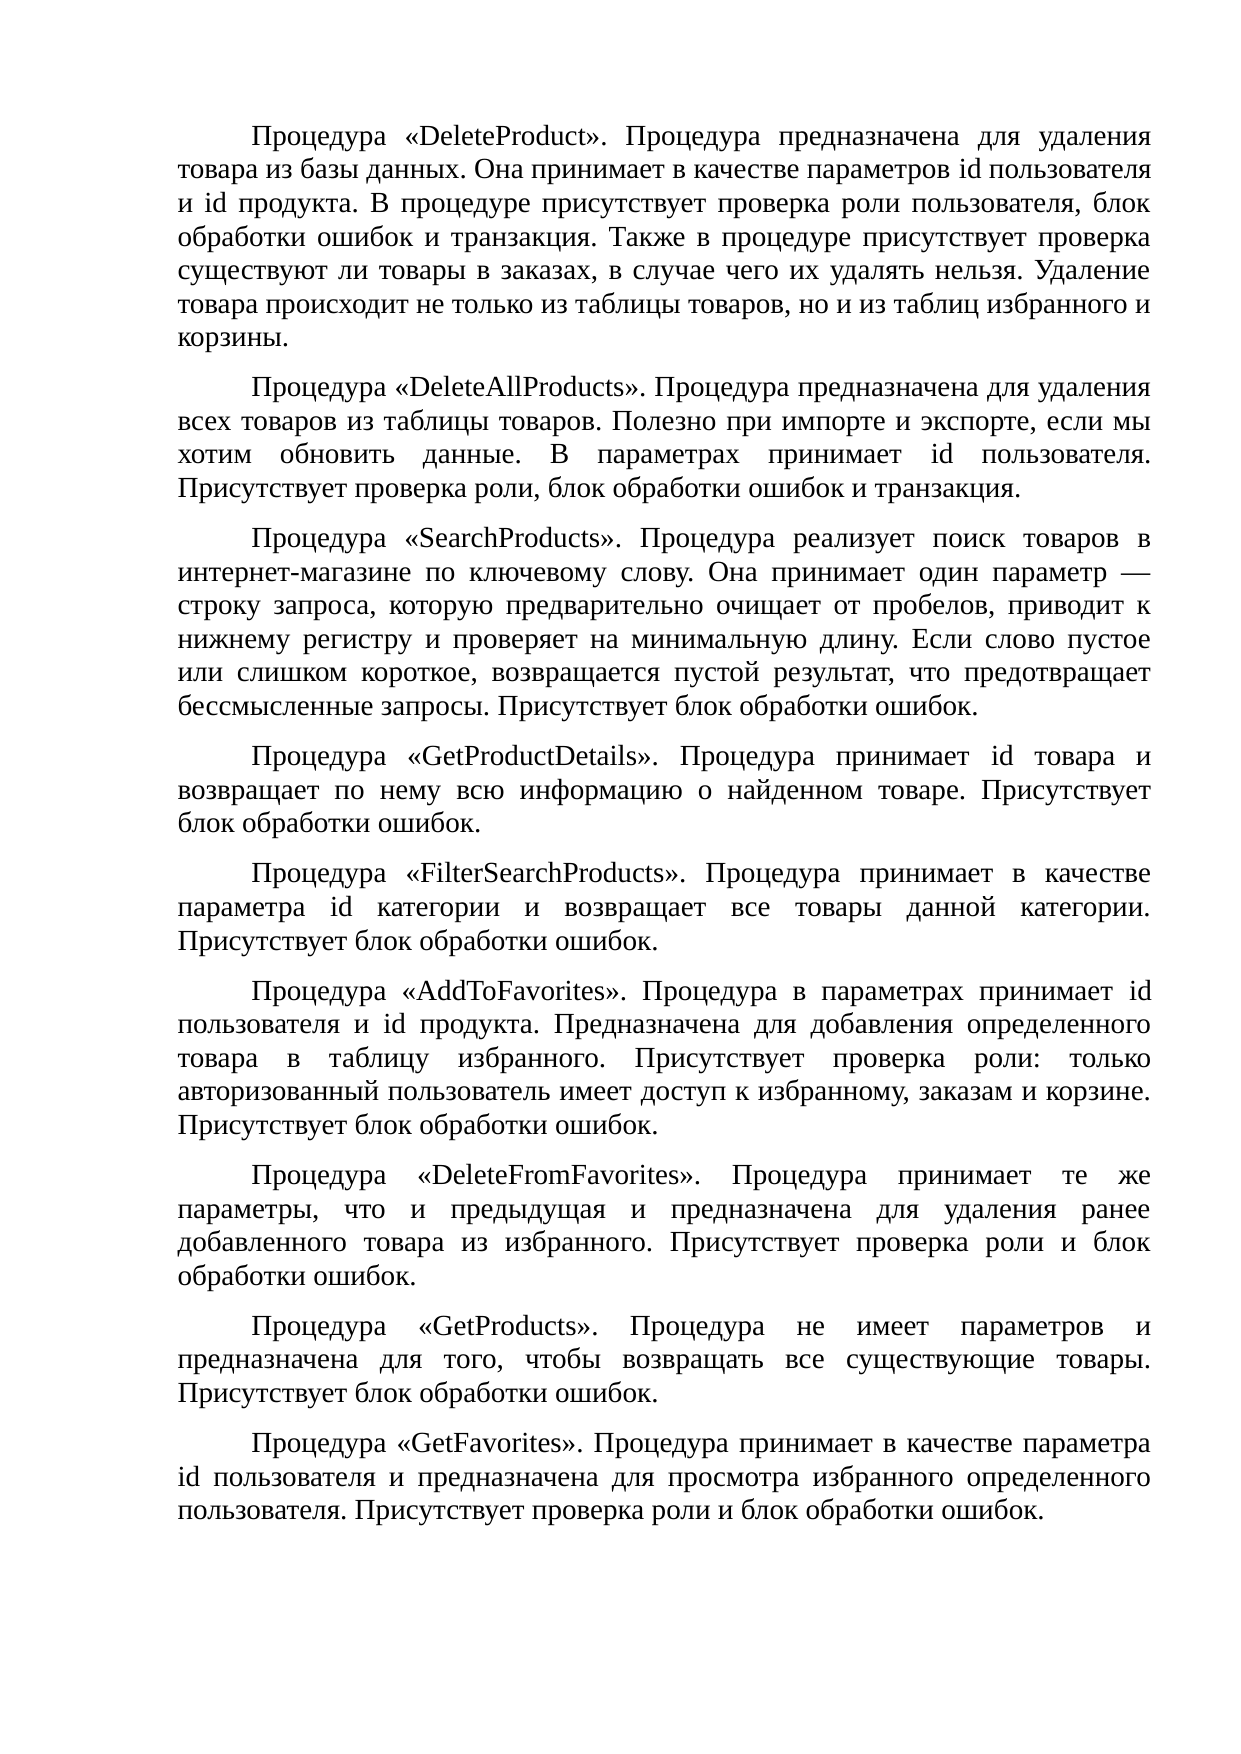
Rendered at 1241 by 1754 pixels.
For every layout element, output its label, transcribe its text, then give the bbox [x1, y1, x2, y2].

text Процедура «SearchProducts». Процедура реализует поиск товаров в интернет-магазине по ключевому слову. Она принимает один параметр — строку запроса, которую предварительно очищает от пробелов, приводит к нижнему регистру и проверяет на минимальную длину. Если слово пустое или слишком короткое, возвращается пустой результат, что предотвращает бессмысленные запросы. Присутствует блок обработки ошибок. [177, 520, 1152, 722]
text Процедура «DeleteFromFavorites». Процедура принимает те же параметры, что и предыдущая и предназначена для удаления ранее добавленного товара из избранного. Присутствует проверка роли и блок обработки ошибок. [177, 1157, 1152, 1291]
text Процедура «GetFavorites». Процедура принимает в качестве параметра id пользователя и предназначена для просмотра избранного определенного пользователя. Присутствует проверка роли и блок обработки ошибок. [177, 1425, 1152, 1526]
text Процедура «FilterSearchProducts». Процедура принимает в качестве параметра id категории и возвращает все товары данной категории. Присутствует блок обработки ошибок. [177, 856, 1152, 956]
text Процедура «AddToFavorites». Процедура в параметрах принимает id пользователя и id продукта. Предназначена для добавления определенного товара в таблицу избранного. Присутствует проверка роли: только авторизованный пользователь имеет доступ к избранному, заказам и корзине. Присутствует блок обработки ошибок. [177, 973, 1152, 1141]
text Процедура «GetProductDetails». Процедура принимает id товара и возвращает по нему всю информацию о найденном товаре. Присутствует блок обработки ошибок. [177, 738, 1152, 839]
text Процедура «DeleteProduct». Процедура предназначена для удаления товара из базы данных. Она принимает в качестве параметров id пользователя и id продукта. В процедуре присутствует проверка роли пользователя, блок обработки ошибок и транзакция. Также в процедуре присутствует проверка существуют ли товары в заказах, в случае чего их удалять нельзя. Удаление товара происходит не только из таблицы товаров, но и из таблиц избранного и корзины. [177, 118, 1152, 353]
text Процедура «DeleteAllProducts». Процедура предназначена для удаления всех товаров из таблицы товаров. Полезно при импорте и экспорте, если мы хотим обновить данные. В параметрах принимает id пользователя. Присутствует проверка роли, блок обработки ошибок и транзакция. [177, 369, 1152, 504]
text Процедура «GetProducts». Процедура не имеет параметров и предназначена для того, чтобы возвращать все существующие товары. Присутствует блок обработки ошибок. [177, 1308, 1152, 1409]
